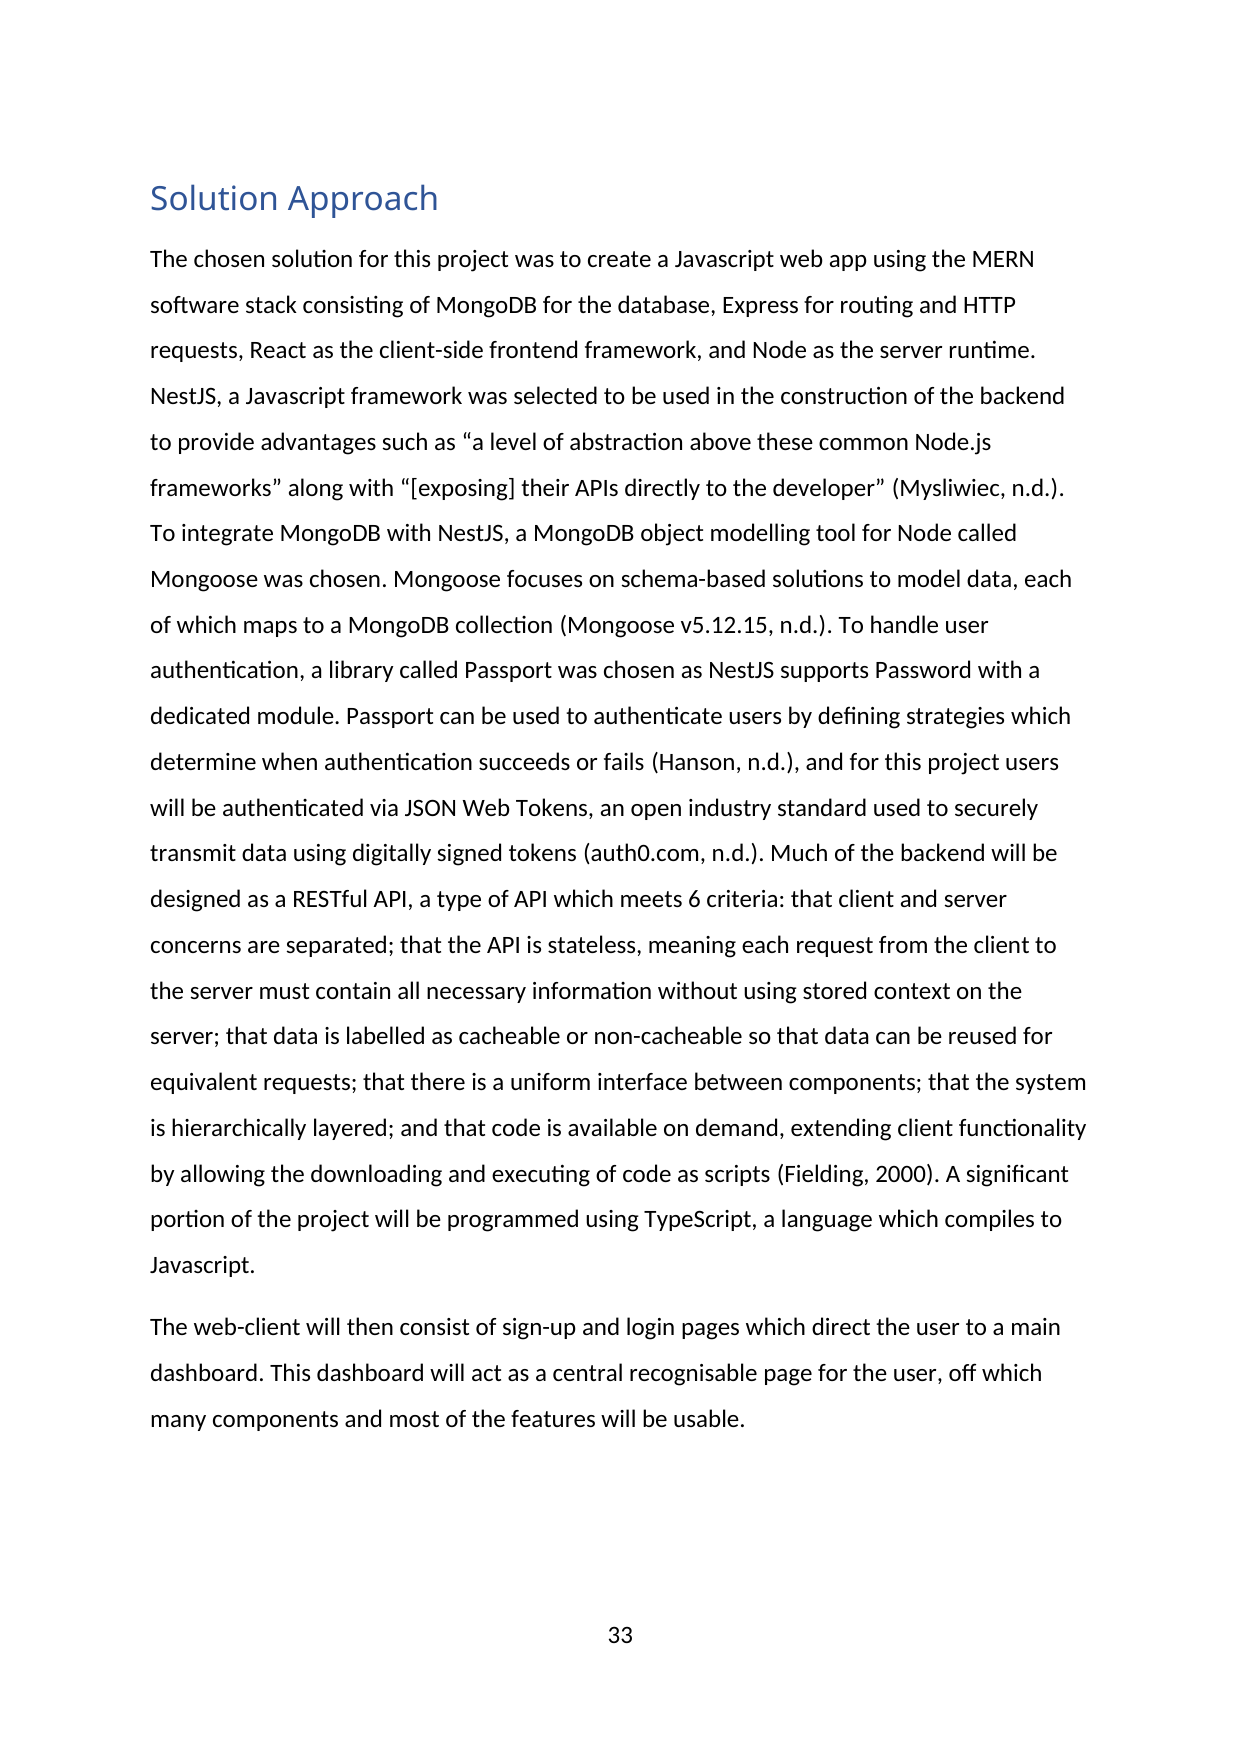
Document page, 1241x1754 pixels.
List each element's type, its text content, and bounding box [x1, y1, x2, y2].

text The chosen solution for this project was to create a Javascript web app using the MERN software stack consisting of MongoDB for the database, Express for routing and HTTP requests, React as the client-side frontend framework, and Node as the server runtime. NestJS, a Javascript framework was selected to be used in the construction of the backend to provide advantages such as “a level of abstraction above these common Node.js frameworks” along with “[exposing] their APIs directly to the developer” (Mysliwiec, n.d.). To integrate MongoDB with NestJS, a MongoDB object modelling tool for Node called Mongoose was chosen. Mongoose focuses on schema-based solutions to model data, each of which maps to a MongoDB collection (Mongoose v5.12.15, n.d.). To handle user authentication, a library called Passport was chosen as NestJS supports Password with a dedicated module. Passport can be used to authenticate users by defining strategies which determine when authentication succeeds or fails (Hanson, n.d.), and for this project users will be authenticated via JSON Web Tokens, an open industry standard used to securely transmit data using digitally signed tokens (auth0.com, n.d.). Much of the backend will be designed as a RESTful API, a type of API which meets 6 criteria: that client and server concerns are separated; that the API is stateless, meaning each request from the client to the server must contain all necessary information without using stored context on the server; that data is labelled as cacheable or non-cacheable so that data can be reused for equivalent requests; that there is a uniform interface between components; that the system is hierarchically layered; and that code is available on demand, extending client functionality by allowing the downloading and executing of code as scripts (Fielding, 2000). A significant portion of the project will be programmed using TypeScript, a language which compiles to Javascript. [150, 243, 1090, 1280]
subtitle Solution Approach [150, 175, 1090, 220]
text The web-client will then consist of sign-up and login pages which direct the user to a main dashboard. This dashboard will act as a central recognisable page for the user, off which many components and most of the features will be usable. [150, 1312, 1090, 1433]
